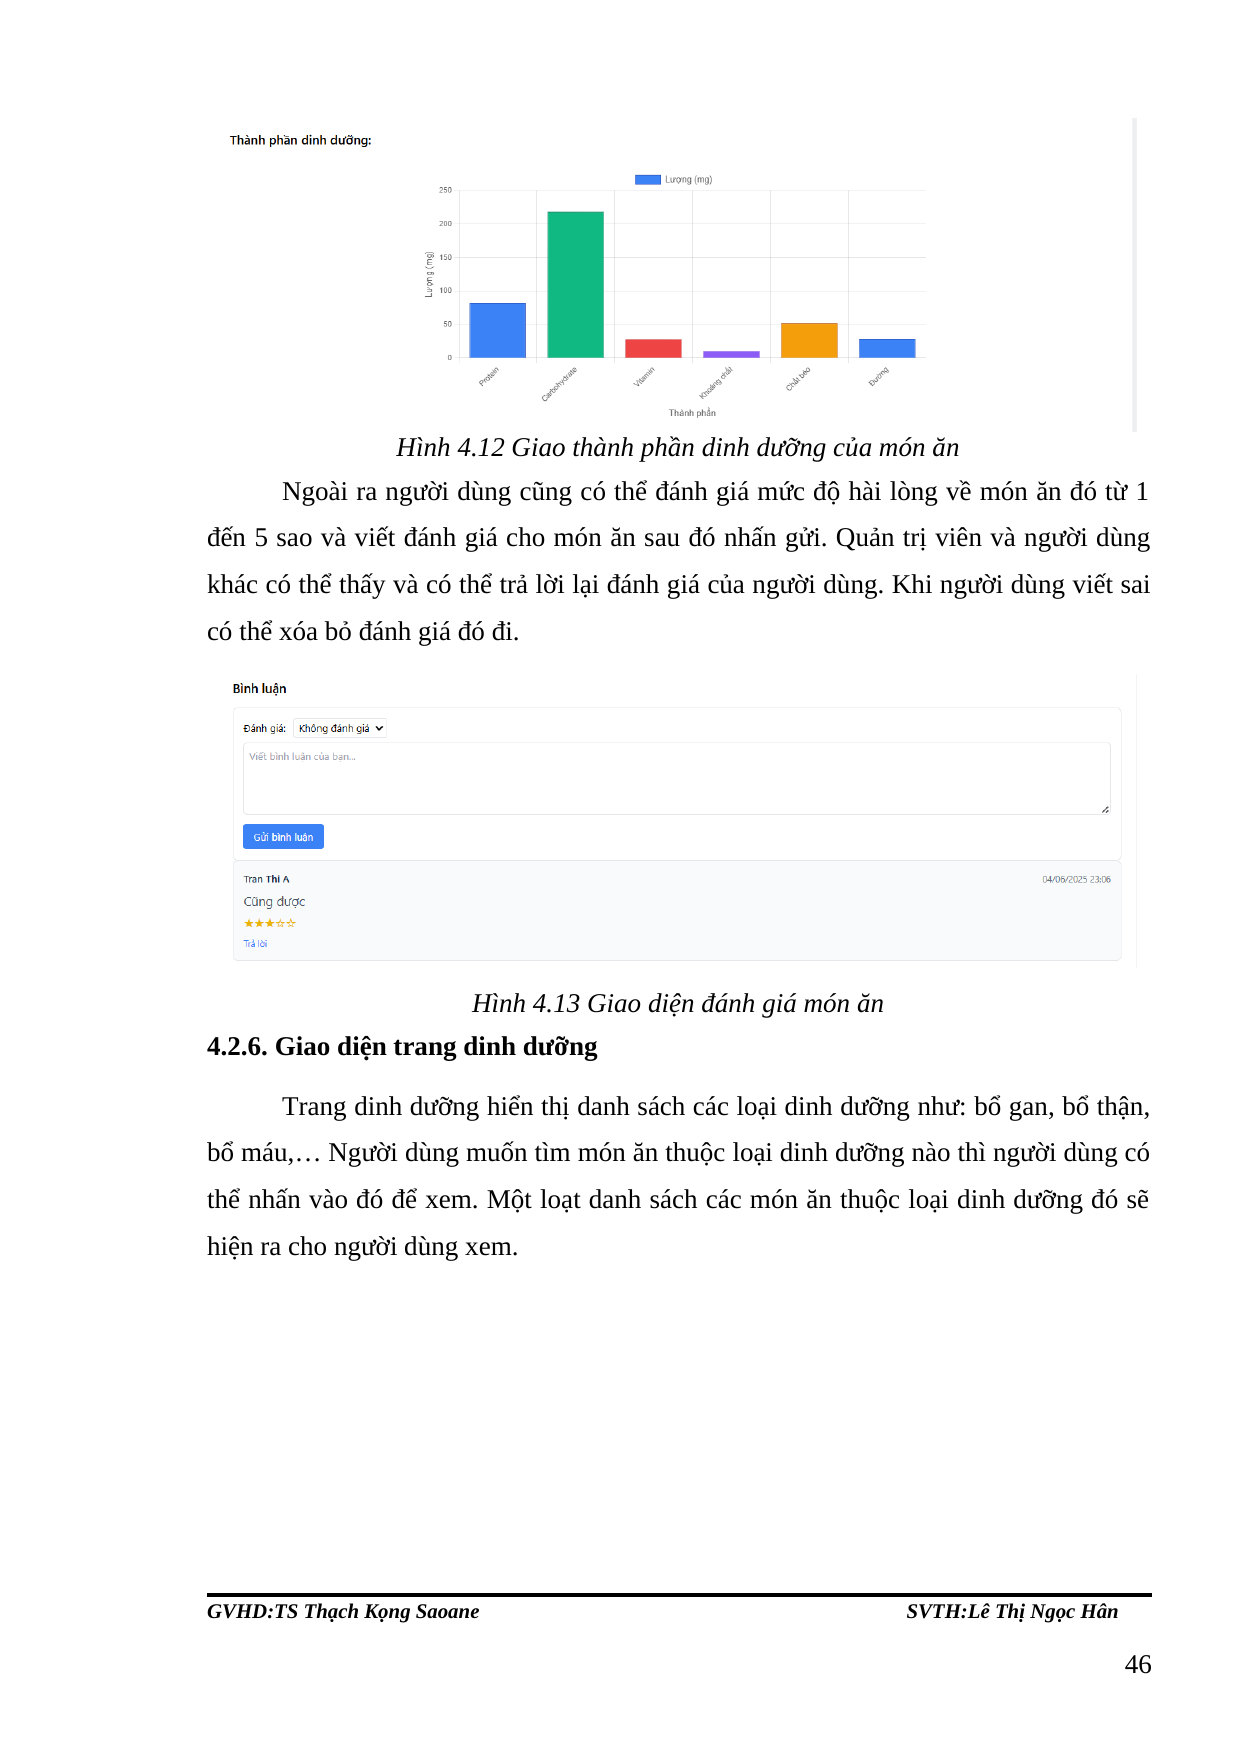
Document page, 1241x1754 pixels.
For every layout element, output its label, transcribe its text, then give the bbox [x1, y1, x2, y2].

text Trang dinh dưỡng hiển thị danh sách các loại dinh dưỡng như: bổ gan, bổ thận, bổ máu,… Người dùng muốn tìm món ăn thuộc loại dinh dưỡng nào thì người dùng có thể nhấn vào đó để xem. Một loạt danh sách các món ăn thuộc loại dinh dưỡng đó sẽ hiện ra cho người dùng xem. [207, 1090, 1152, 1261]
subtitle Giao diện trang dinh dưỡng [207, 1031, 1152, 1062]
picture [221, 674, 1137, 968]
text Ngoài ra người dùng cũng có thể đánh giá mức độ hài lòng về món ăn đó từ 1 đến 5 sao và viết đánh giá cho món ăn sau đó nhấn gửi. Quản trị viên và người dùng khác có thể thấy và có thể trả lời lại đánh giá của người dùng. Khi người dùng viết sai có thể xóa bỏ đánh giá đó đi. [207, 475, 1152, 646]
picture [221, 118, 1137, 432]
